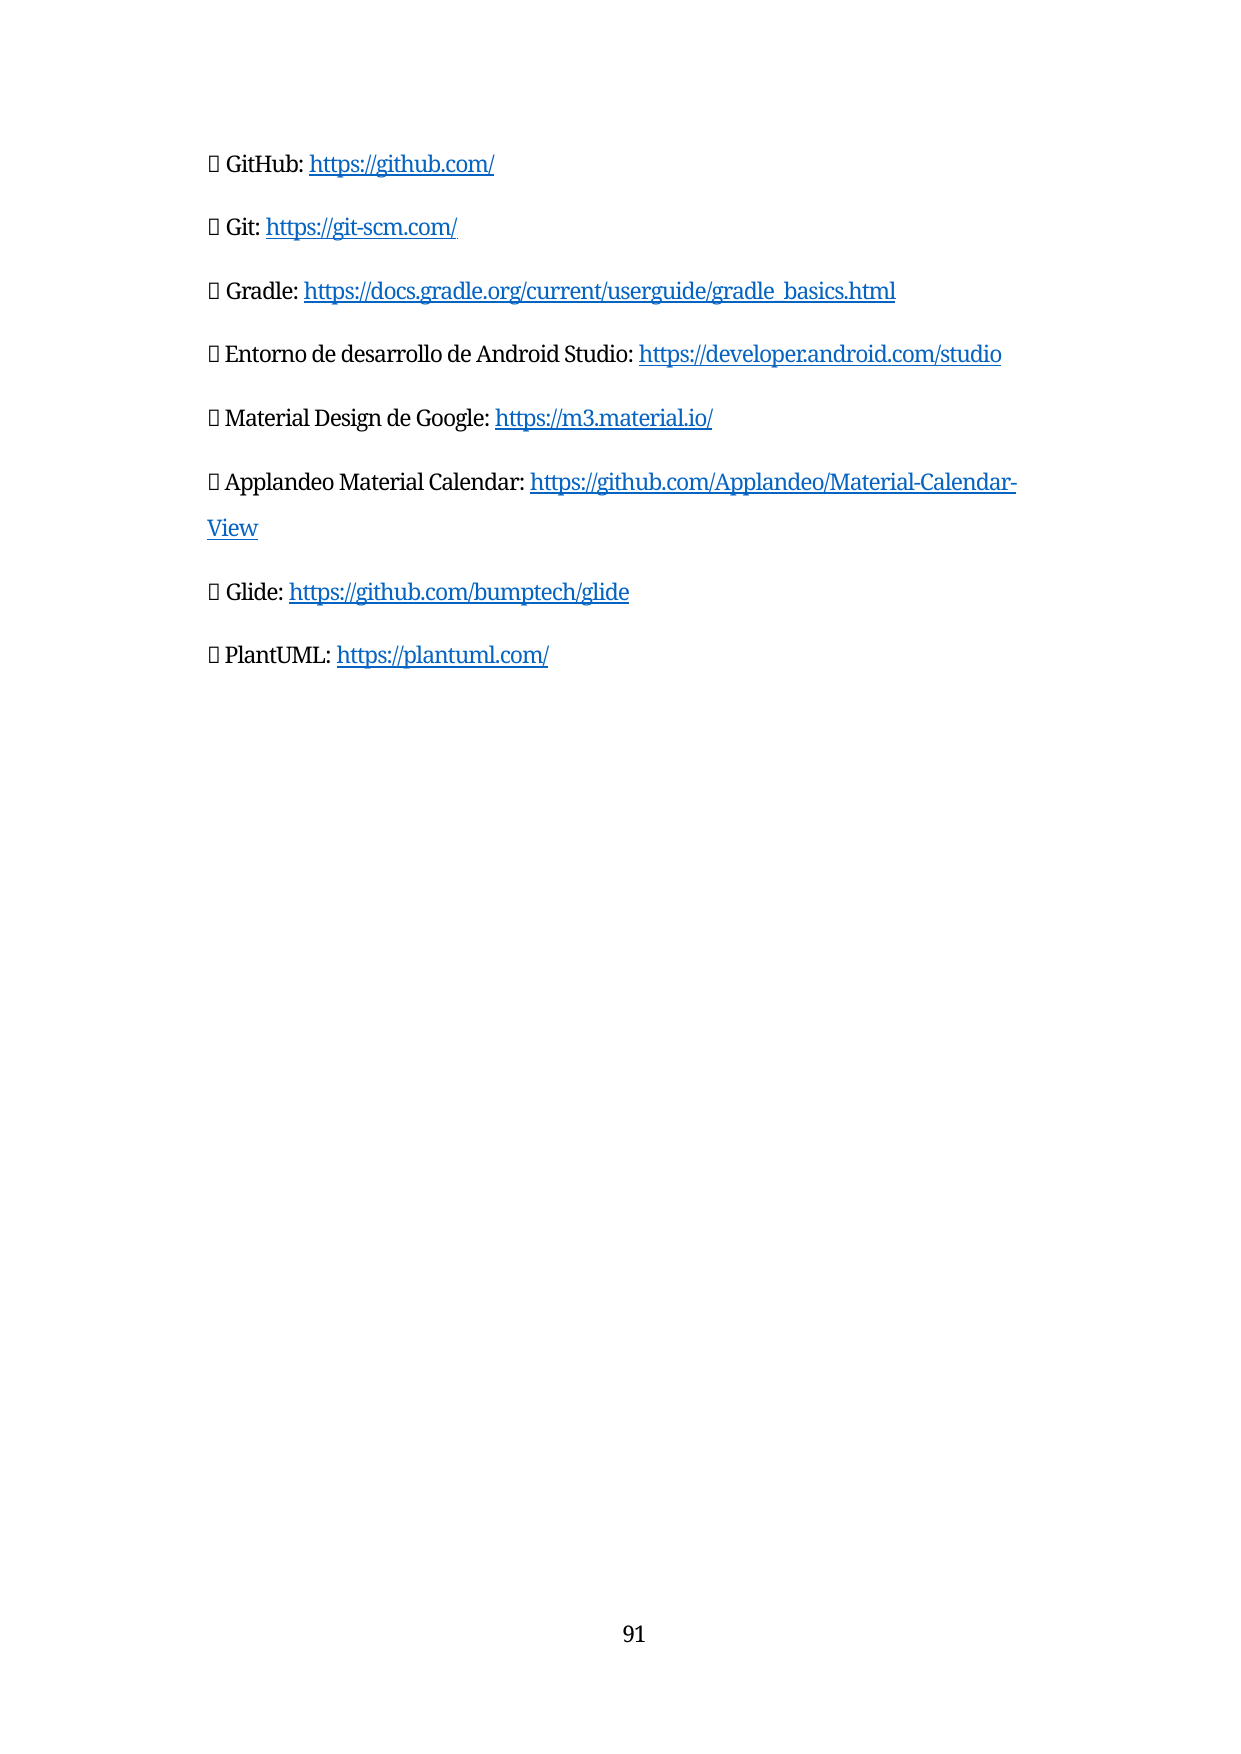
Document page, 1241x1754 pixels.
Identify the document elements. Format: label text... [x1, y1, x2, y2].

text  PlantUML: https://plantuml.com/ [207, 639, 1063, 671]
text  Material Design de Google: https://m3.material.io/ [207, 402, 1063, 433]
text  Entorno de desarrollo de Android Studio: https://developer.android.com/studio [207, 338, 1063, 369]
text  Git: https://git-scm.com/ [207, 211, 1063, 242]
text  Glide: https://github.com/bumptech/glide [207, 576, 1063, 607]
text  Gradle: https://docs.gradle.org/current/userguide/gradle_basics.html [207, 275, 1063, 306]
text  GitHub: https://github.com/ [207, 148, 1063, 179]
text  Applandeo Material Calendar: https://github.com/Applandeo/Material-Calendar-View [207, 465, 1063, 543]
